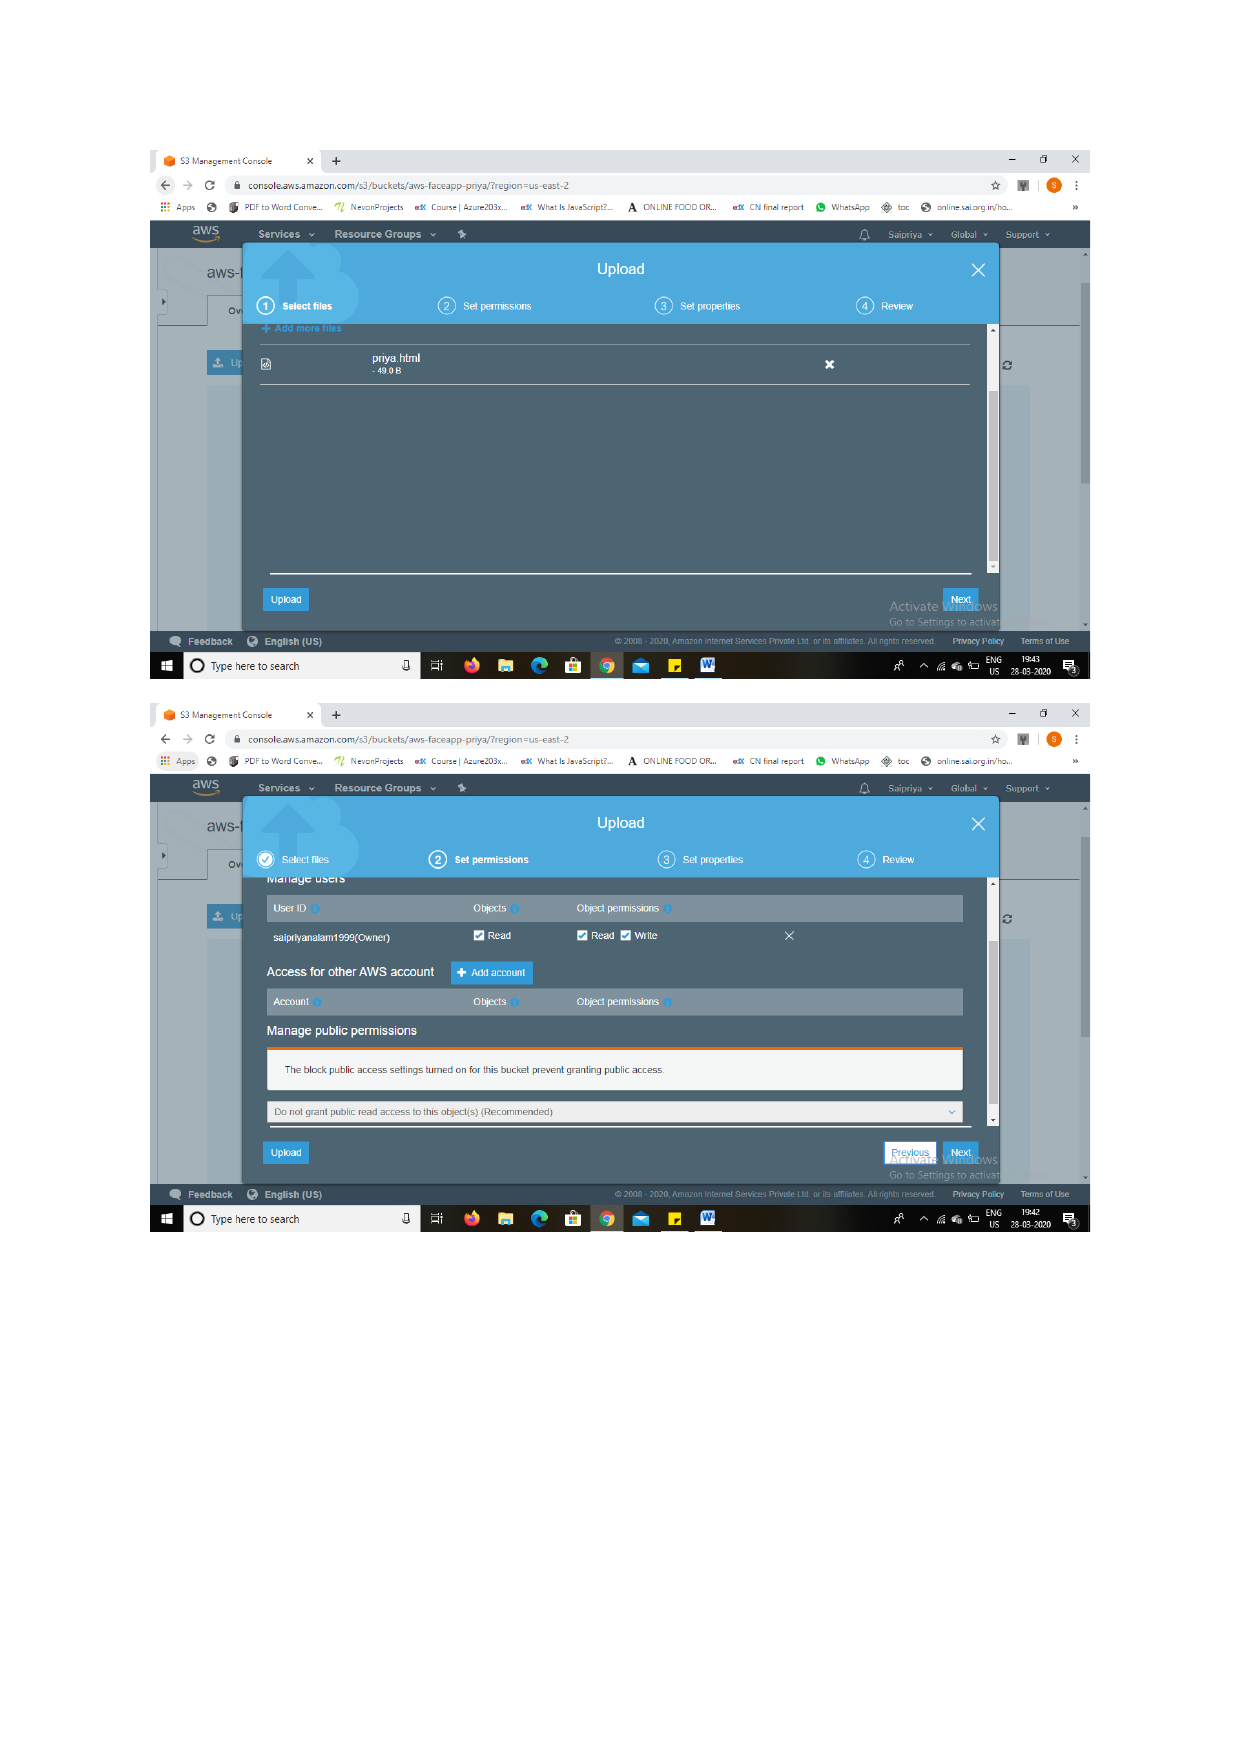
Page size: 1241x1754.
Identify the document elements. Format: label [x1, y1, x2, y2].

picture [150, 150, 1091, 679]
picture [150, 703, 1091, 1232]
